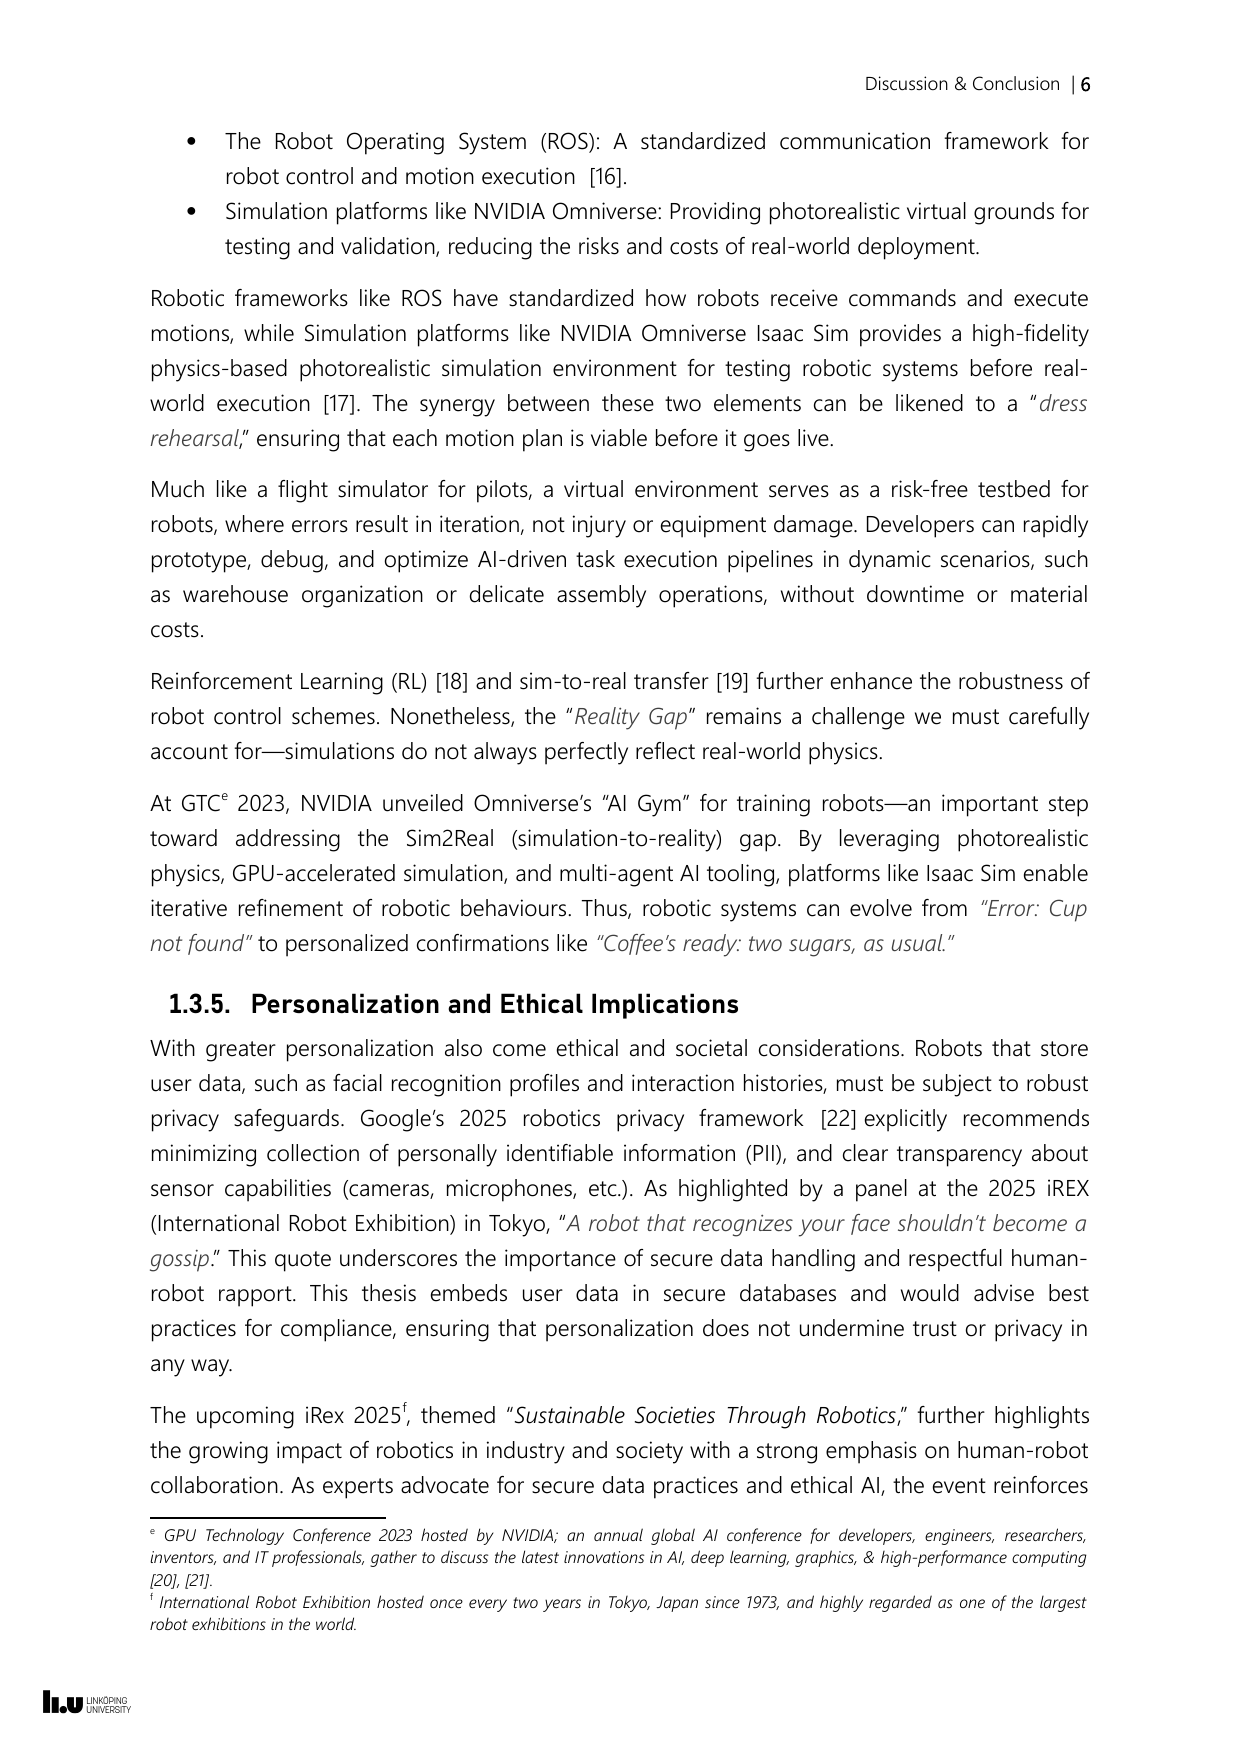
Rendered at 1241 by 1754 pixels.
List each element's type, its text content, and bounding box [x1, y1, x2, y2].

picture [36, 1683, 138, 1720]
text Reinforcement Learning (RL) [18] and sim-to-real transfer [19] further enhance the robustness of robot control schemes. Nonetheless, the “Reality Gap” remains a challenge we must carefully account for—simulations do not always perfectly reflect real-world physics. [150, 664, 1090, 765]
list The Robot Operating System (ROS): A standardized communication framework for robot control and motion execution [16]. [187, 124, 1090, 190]
text With greater personalization also come ethical and societal considerations. Robots that store user data, such as facial recognition profiles and interaction histories, must be subject to robust privacy safeguards. Google’s 2025 robotics privacy framework [22] explicitly recommends minimizing collection of personally identifiable information (PII), and clear transparency about sensor capabilities (cameras, microphones, etc.). As highlighted by a panel at the 2025 iREX (International Robot Exhibition) in Tokyo, “A robot that recognizes your face shouldn’t become a gossip.” This quote underscores the importance of secure data handling and respectful human-robot rapport. This thesis embeds user data in secure databases and would advise best practices for compliance, ensuring that personalization does not undermine trust or privacy in any way. [150, 1032, 1090, 1377]
text At GTC 2023, NVIDIA unveiled Omniverse’s “AI Gym” for training robots—an important step toward addressing the Sim2Real (simulation-to-reality) gap. By leveraging photorealistic physics, GPU-accelerated simulation, and multi-agent AI tooling, platforms like Isaac Sim enable iterative refinement of robotic behaviours. Thus, robotic systems can evolve from “Error: Cup not found” to personalized confirmations like “Coffee’s ready: two sugars, as usual.” [150, 786, 1090, 957]
list Simulation platforms like NVIDIA Omniverse: Providing photorealistic virtual grounds for testing and validation, reducing the risks and costs of real-world deployment. [187, 194, 1090, 260]
text Robotic frameworks like ROS have standardized how robots receive commands and execute motions, while Simulation platforms like NVIDIA Omniverse Isaac Sim provides a high-fidelity physics-based photorealistic simulation environment for testing robotic systems before real-world execution [17]. The synergy between these two elements can be likened to a “dress rehearsal,” ensuring that each motion plan is viable before it goes live. [150, 281, 1090, 452]
text Much like a flight simulator for pilots, a virtual environment serves as a risk-free testbed for robots, where errors result in iteration, not injury or equipment damage. Developers can rapidly prototype, debug, and optimize AI-driven task execution pipelines in dynamic scenarios, such as warehouse organization or delicate assembly operations, without downtime or material costs. [150, 473, 1090, 643]
subtitle Personalization and Ethical Implications [168, 986, 1090, 1019]
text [150, 1398, 1090, 1499]
